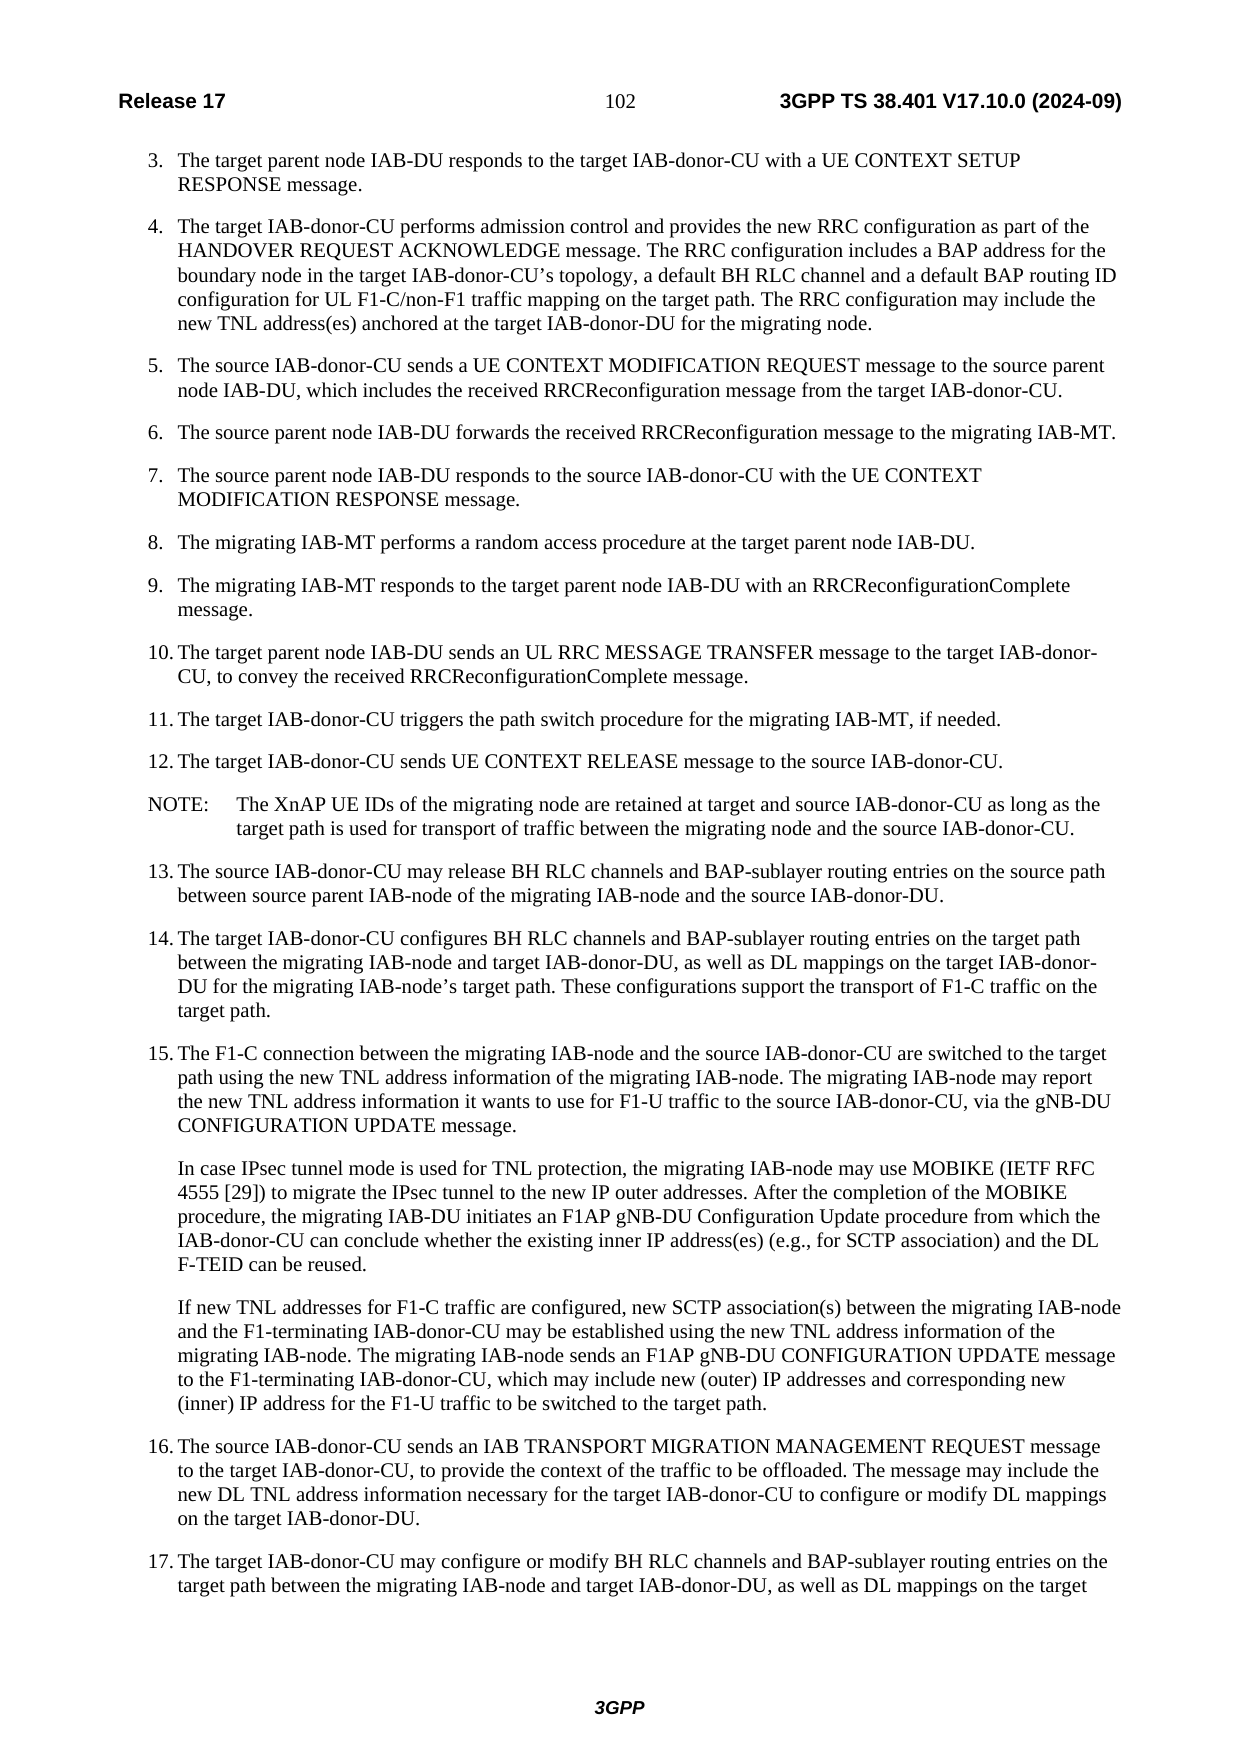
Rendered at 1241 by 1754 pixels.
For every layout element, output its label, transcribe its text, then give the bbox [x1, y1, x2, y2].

text 7. The source parent node IAB-DU responds to the source IAB-donor-CU with the UE CONTEXT MODIFICATION RESPONSE message. [148, 463, 1122, 511]
text 16. The source IAB-donor-CU sends an IAB TRANSPORT MIGRATION MANAGEMENT REQUEST message to the target IAB-donor-CU, to provide the context of the traffic to be offloaded. The message may include the new DL TNL address information necessary for the target IAB-donor-CU to configure or modify DL mappings on the target IAB-donor-DU. [148, 1434, 1122, 1530]
text 6. The source parent node IAB-DU forwards the received RRCReconfiguration message to the migrating IAB-MT. [148, 420, 1122, 444]
text In case IPsec tunnel mode is used for TNL protection, the migrating IAB-node may use MOBIKE (IETF RFC 4555 [29]) to migrate the IPsec tunnel to the new IP outer addresses. After the completion of the MOBIKE procedure, the migrating IAB-DU initiates an F1AP gNB-DU Configuration Update procedure from which the IAB-donor-CU can conclude whether the existing inner IP address(es) (e.g., for SCTP association) and the DL F-TEID can be reused. [148, 1156, 1122, 1276]
text 13. The source IAB-donor-CU may release BH RLC channels and BAP-sublayer routing entries on the source path between source parent IAB-node of the migrating IAB-node and the source IAB-donor-DU. [148, 859, 1122, 907]
text 9. The migrating IAB-MT responds to the target parent node IAB-DU with an RRCReconfigurationComplete message. [148, 573, 1122, 621]
text 4. The target IAB-donor-CU performs admission control and provides the new RRC configuration as part of the HANDOVER REQUEST ACKNOWLEDGE message. The RRC configuration includes a BAP address for the boundary node in the target IAB-donor-CU’s topology, a default BH RLC channel and a default BAP routing ID configuration for UL F1-C/non-F1 traffic mapping on the target path. The RRC configuration may include the new TNL address(es) anchored at the target IAB-donor-DU for the migrating node. [148, 214, 1122, 335]
text If new TNL addresses for F1-C traffic are configured, new SCTP association(s) between the migrating IAB-node and the F1-terminating IAB-donor-CU may be established using the new TNL address information of the migrating IAB-node. The migrating IAB-node sends an F1AP gNB-DU CONFIGURATION UPDATE message to the F1-terminating IAB-donor-CU, which may include new (outer) IP addresses and corresponding new (inner) IP address for the F1-U traffic to be switched to the target path. [148, 1295, 1122, 1415]
text 5. The source IAB-donor-CU sends a UE CONTEXT MODIFICATION REQUEST message to the source parent node IAB-DU, which includes the received RRCReconfiguration message from the target IAB-donor-CU. [148, 353, 1122, 402]
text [148, 1549, 1122, 1597]
text 8. The migrating IAB-MT performs a random access procedure at the target parent node IAB-DU. [148, 530, 1122, 554]
text NOTE: The XnAP UE IDs of the migrating node are retained at target and source IAB-donor-CU as long as the target path is used for transport of traffic between the migrating node and the source IAB-donor-CU. [148, 792, 1122, 840]
text 12. The target IAB-donor-CU sends UE CONTEXT RELEASE message to the source IAB-donor-CU. [148, 749, 1122, 773]
text 3. The target parent node IAB-DU responds to the target IAB-donor-CU with a UE CONTEXT SETUP RESPONSE message. [148, 147, 1122, 196]
text 15. The F1-C connection between the migrating IAB-node and the source IAB-donor-CU are switched to the target path using the new TNL address information of the migrating IAB-node. The migrating IAB-node may report the new TNL address information it wants to use for F1-U traffic to the source IAB-donor-CU, via the gNB-DU CONFIGURATION UPDATE message. [148, 1041, 1122, 1137]
text 11. The target IAB-donor-CU triggers the path switch procedure for the migrating IAB-MT, if needed. [148, 707, 1122, 731]
text 14. The target IAB-donor-CU configures BH RLC channels and BAP-sublayer routing entries on the target path between the migrating IAB-node and target IAB-donor-DU, as well as DL mappings on the target IAB-donor-DU for the migrating IAB-node’s target path. These configurations support the transport of F1-C traffic on the target path. [148, 926, 1122, 1022]
text 10. The target parent node IAB-DU sends an UL RRC MESSAGE TRANSFER message to the target IAB-donor-CU, to convey the received RRCReconfigurationComplete message. [148, 640, 1122, 688]
